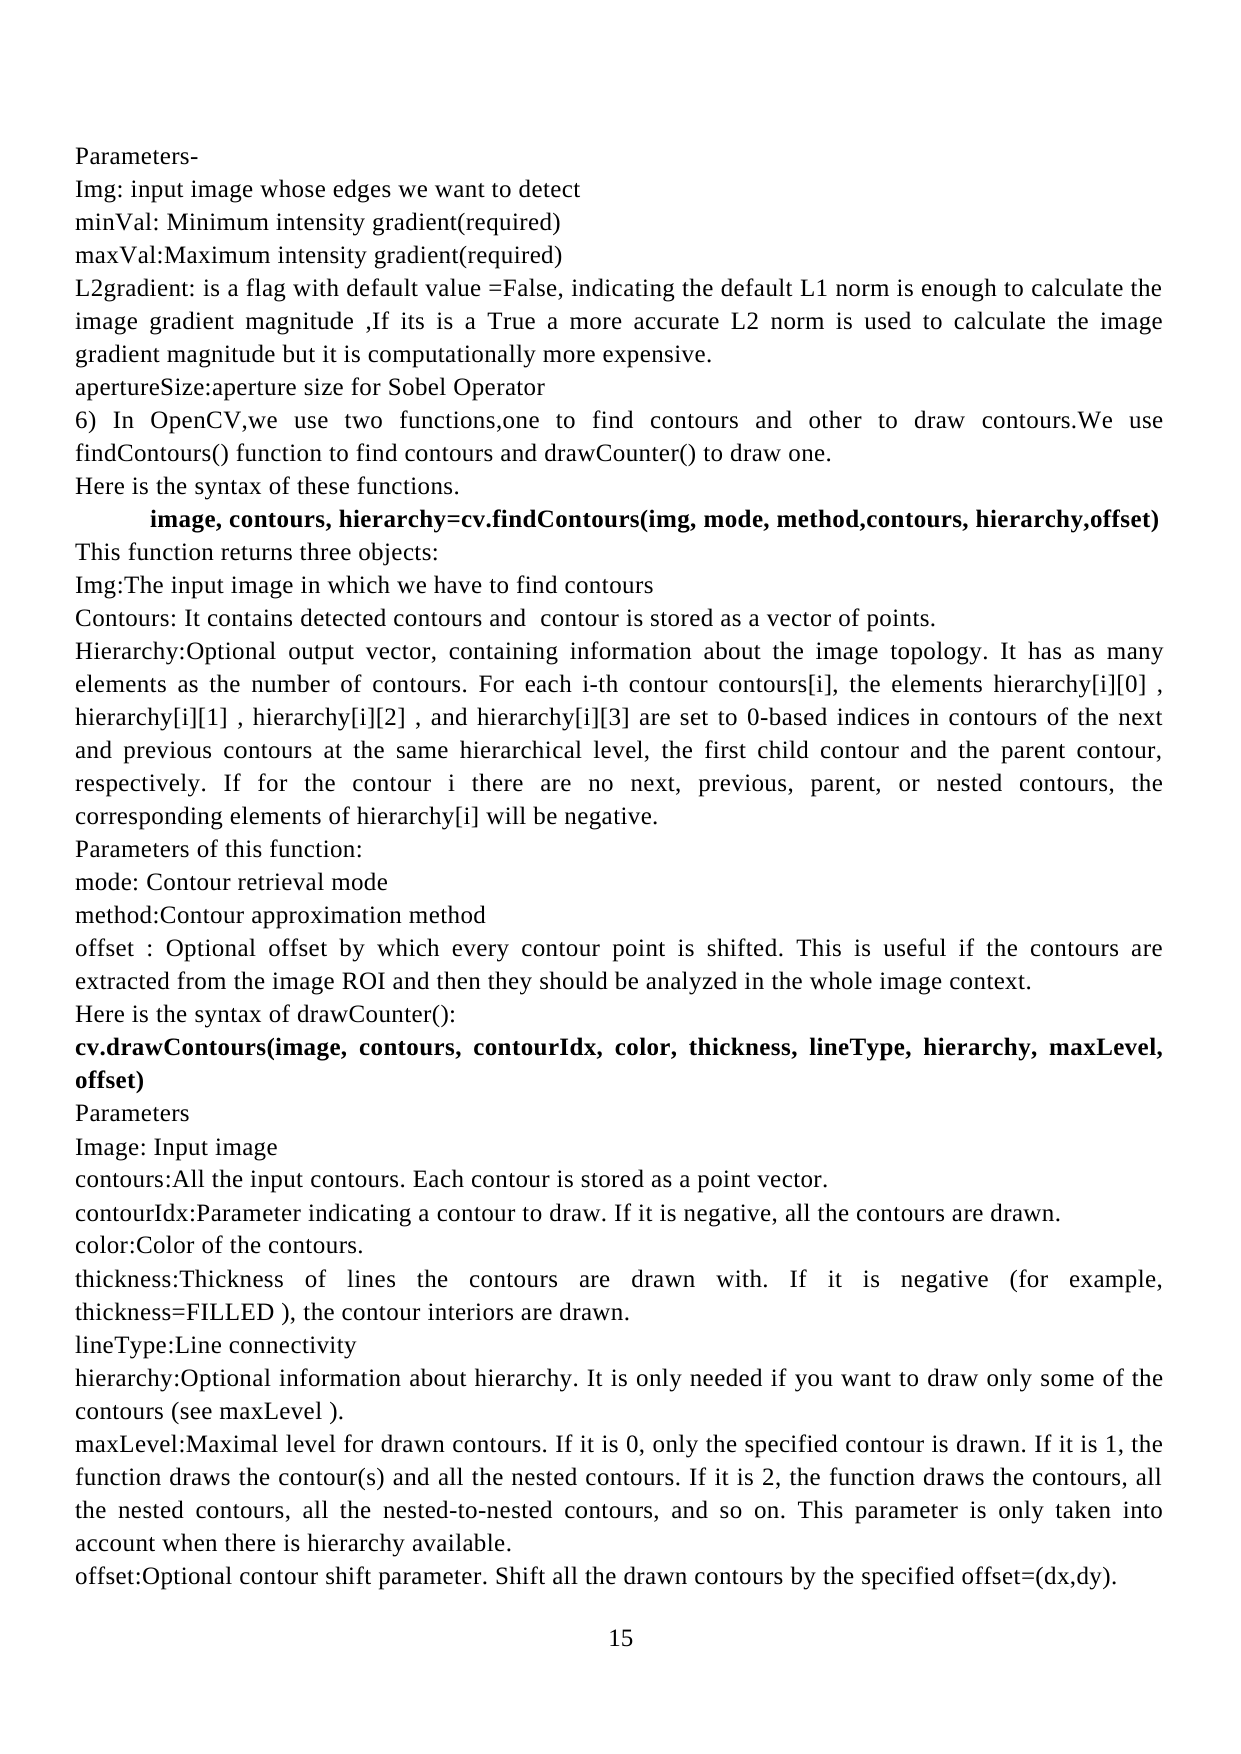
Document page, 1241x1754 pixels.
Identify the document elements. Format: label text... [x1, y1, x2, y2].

text cv.drawContours(image, contours, contourIdx, color, thickness, lineType, hierarchy, maxLevel, offset) [75, 1032, 1165, 1094]
text Img: input image whose edges we want to detect [75, 174, 1165, 203]
text This function returns three objects: [75, 537, 1165, 566]
text offset : Optional offset by which every contour point is shifted. This is useful if the contours are extracted from the image ROI and then they should be analyzed in the whole image context. [75, 933, 1165, 995]
text thickness:Thickness of lines the contours are drawn with. If it is negative (for example, thickness=FILLED ), the contour interiors are drawn. [75, 1264, 1165, 1325]
text contours:All the input contours. Each contour is stored as a point vector. [75, 1164, 1165, 1193]
text maxLevel:Maximal level for drawn contours. If it is 0, only the specified contour is drawn. If it is 1, the function draws the contour(s) and all the nested contours. If it is 2, the function draws the contours, all the nested contours, all the nested-to-nested contours, and so on. This parameter is only taken into account when there is hierarchy available. [75, 1429, 1165, 1557]
text lineType:Line connectivity [75, 1330, 1165, 1358]
text Hierarchy:Optional output vector, containing information about the image topology. It has as many elements as the number of contours. For each i-th contour contours[i], the elements hierarchy[i][0] , hierarchy[i][1] , hierarchy[i][2] , and hierarchy[i][3] are set to 0-based indices in contours of the next and previous contours at the same hierarchical level, the first child contour and the parent contour, respectively. If for the contour i there are no next, previous, parent, or nested contours, the corresponding elements of hierarchy[i] will be negative. [75, 636, 1165, 830]
text Here is the syntax of drawCounter(): [75, 999, 1165, 1028]
text Contours: It contains detected contours and contour is stored as a vector of points. [75, 603, 1165, 632]
text maxVal:Maximum intensity gradient(required) [75, 240, 1165, 269]
text method:Contour approximation method [75, 900, 1165, 929]
text Parameters- [75, 141, 1165, 170]
text Img:The input image in which we have to find contours [75, 570, 1165, 599]
text minVal: Minimum intensity gradient(required) [75, 207, 1165, 236]
text offset:Optional contour shift parameter. Shift all the drawn contours by the specified offset=(dx,dy). [75, 1561, 1165, 1589]
text contourIdx:Parameter indicating a contour to draw. If it is negative, all the contours are drawn. [75, 1198, 1165, 1226]
text Parameters of this function: [75, 834, 1165, 863]
text L2gradient: is a flag with default value =False, indicating the default L1 norm is enough to calculate the image gradient magnitude ,If its is a True a more accurate L2 norm is used to calculate the image gradient magnitude but it is computationally more expensive. [75, 273, 1165, 368]
text 6) In OpenCV,we use two functions,one to find contours and other to draw contours.We use findContours() function to find contours and drawCounter() to draw one. [75, 405, 1165, 467]
text Here is the syntax of these functions. [75, 471, 1165, 500]
text hierarchy:Optional information about hierarchy. It is only needed if you want to draw only some of the contours (see maxLevel ). [75, 1363, 1165, 1424]
text Parameters [75, 1098, 1165, 1127]
text mode: Contour retrieval mode [75, 867, 1165, 896]
text image, contours, hierarchy=cv.findContours(img, mode, method,contours, hierarchy,offset) [75, 504, 1167, 533]
text Image: Input image [75, 1132, 1165, 1160]
text color:Color of the contours. [75, 1231, 1165, 1259]
text apertureSize:aperture size for Sobel Operator [75, 372, 1165, 401]
